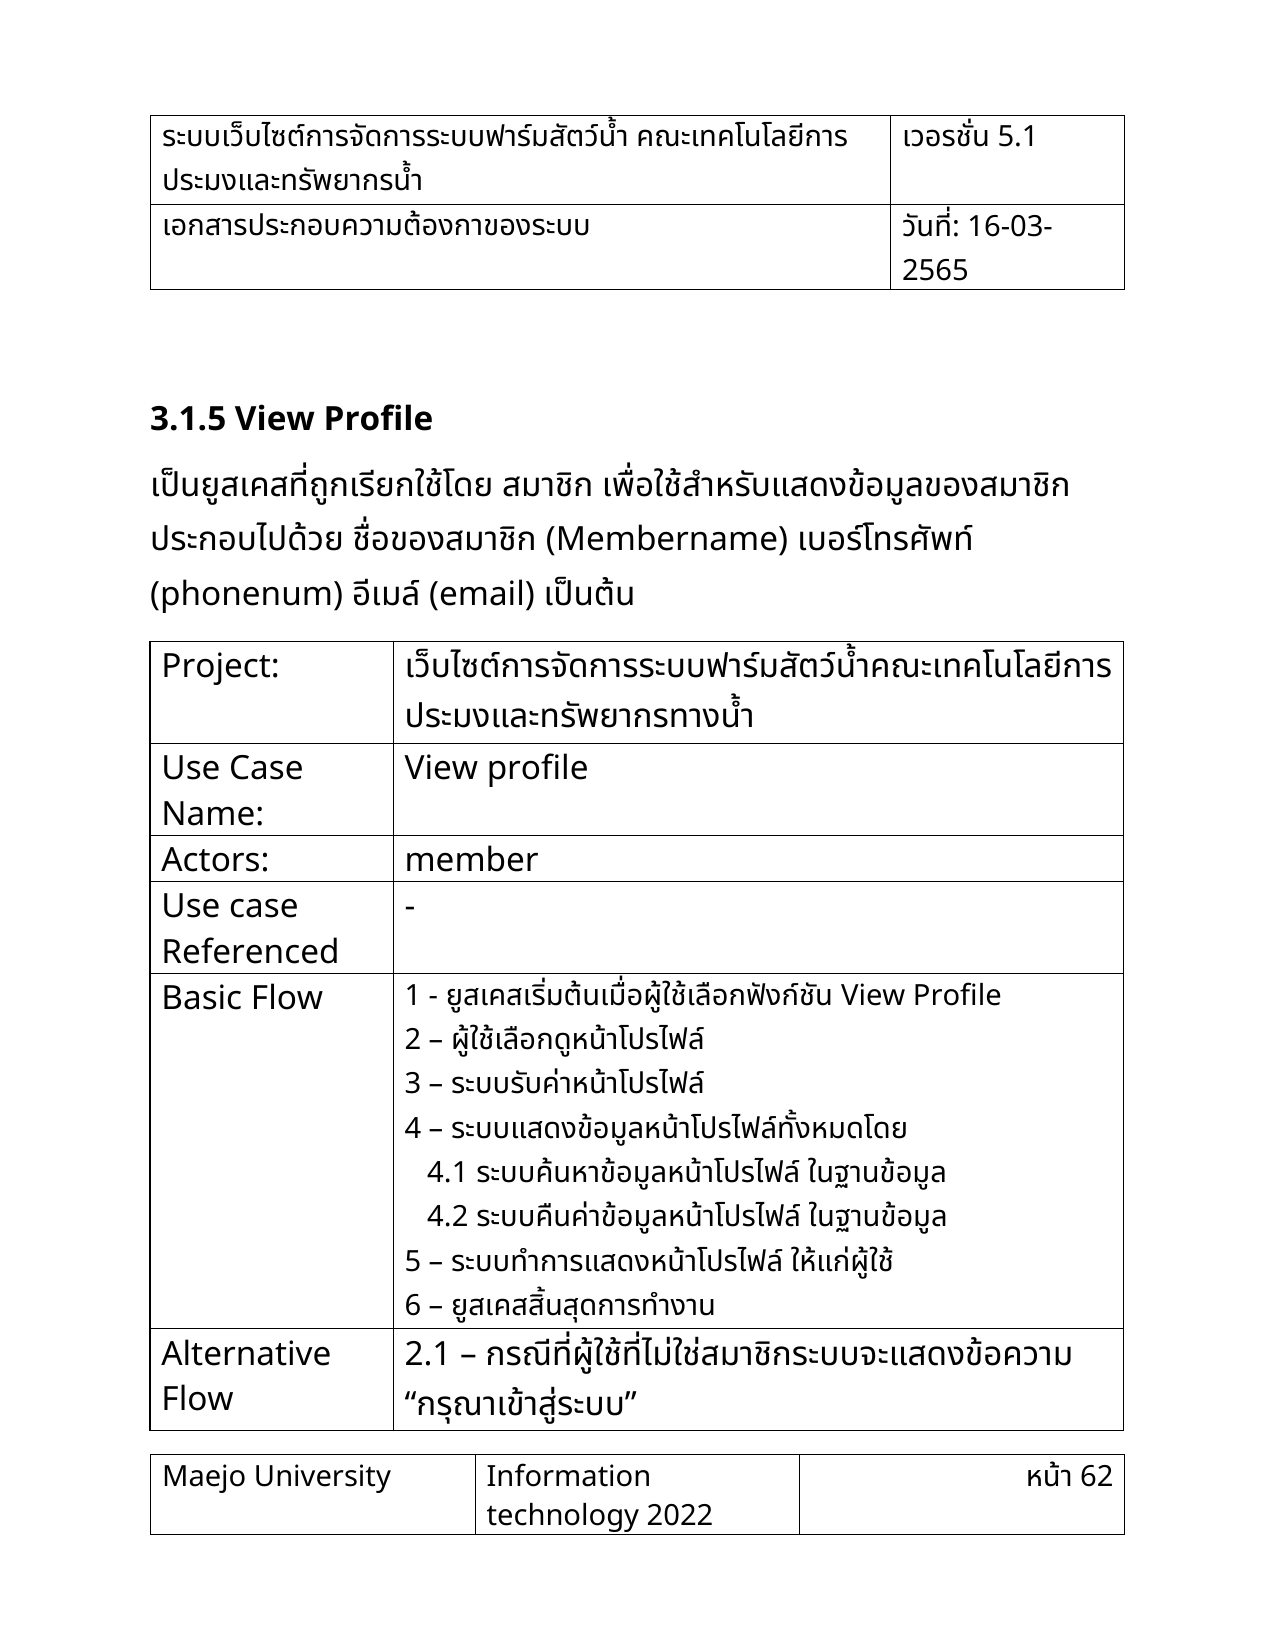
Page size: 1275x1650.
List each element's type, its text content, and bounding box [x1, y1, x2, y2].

table_cell member [394, 836, 1123, 881]
table_cell Use case Referenced [151, 882, 393, 973]
table_header Project: [151, 642, 393, 743]
table_cell 2.1 – กรณีที่ผู้ใช้ที่ไม่ใช่สมาชิกระบบจะแสดงข้อความ “กรุณาเข้าสู่ระบบ” [394, 1329, 1123, 1430]
table_cell Use Case Name: [151, 744, 393, 835]
table_cell - [394, 882, 1123, 973]
text 3.1.5 View Profile [150, 395, 1125, 441]
table_cell Alternative Flow [151, 1329, 393, 1430]
table_cell 1 - ยูสเคสเริ่มต้นเมื่อผู้ใช้เลือกฟังก์ชัน View Profile 2 – ผู้ใช้เลือกดูหน้าโปรไฟล์ 3 – ระบบรับค่าหน้าโปรไฟล์ 4 – ระบบแสดงข้อมูลหน้าโปรไฟล์ทั้งหมดโดย 4.1 ระบบค้นหาข้อมูลหน้าโปรไฟล์ ในฐานข้อมูล 4.2 ระบบคืนค่าข้อมูลหน้าโปรไฟล์ ในฐานข้อมูล 5 – ระบบทำการแสดงหน้าโปรไฟล์ ให้แก่ผู้ใช้ 6 – ยูสเคสสิ้นสุดการทำงาน [394, 974, 1123, 1328]
table_cell Basic Flow [151, 974, 393, 1328]
text เป็นยูสเคสที่ถูกเรียกใช้โดย สมาชิก เพื่อใช้สำหรับแสดงข้อมูลของสมาชิกประกอบไปด้วย ชื่อของสมาชิก (Membername) เบอร์โทรศัพท์ (phonenum) อีเมล์ (email) เป็นต้น [150, 461, 1125, 620]
table_cell View profile [394, 744, 1123, 835]
table_cell Actors: [151, 836, 393, 881]
table_header เว็บไซต์การจัดการระบบฟาร์มสัตว์น้ำคณะเทคโนโลยีการประมงและทรัพยากรทางน้ำ [394, 642, 1123, 743]
